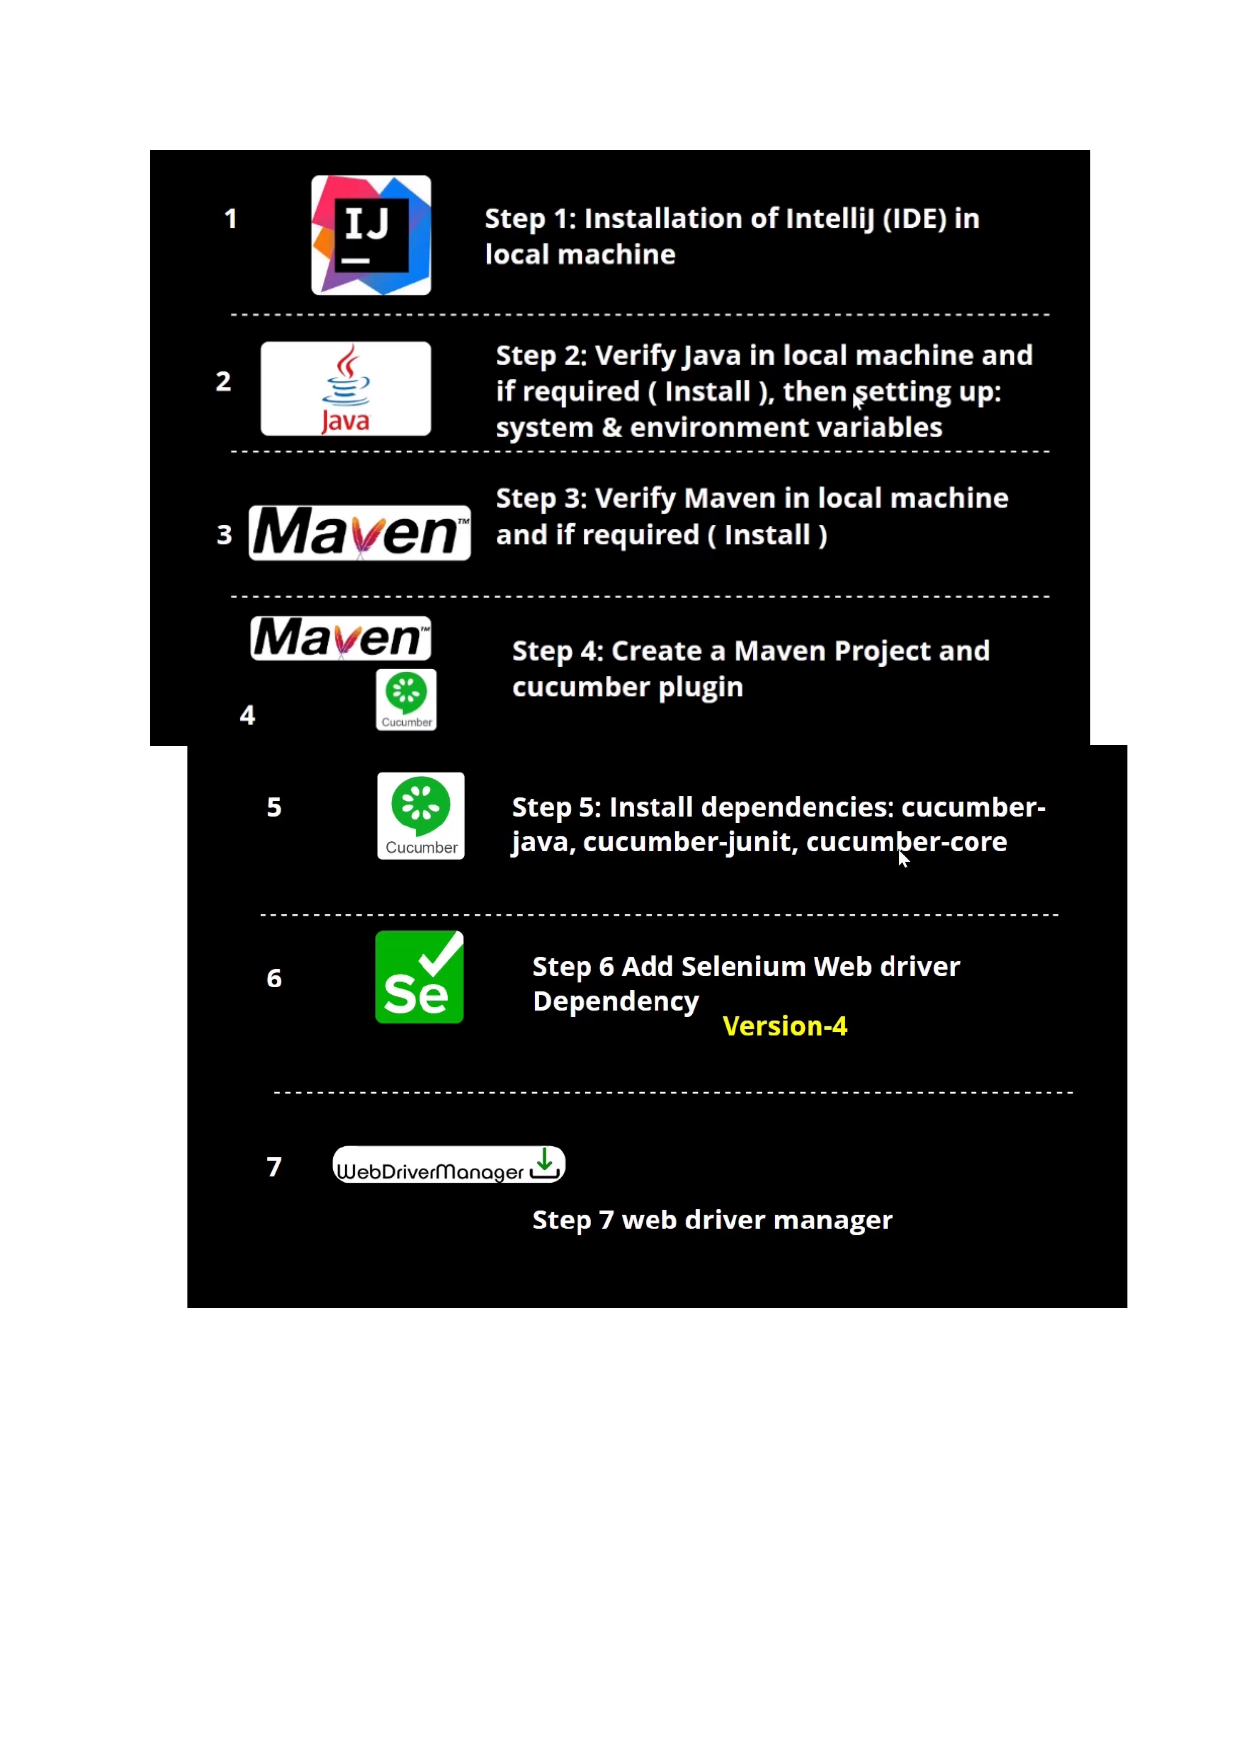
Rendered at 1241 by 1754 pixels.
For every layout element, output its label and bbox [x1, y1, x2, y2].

picture [150, 150, 1128, 1308]
